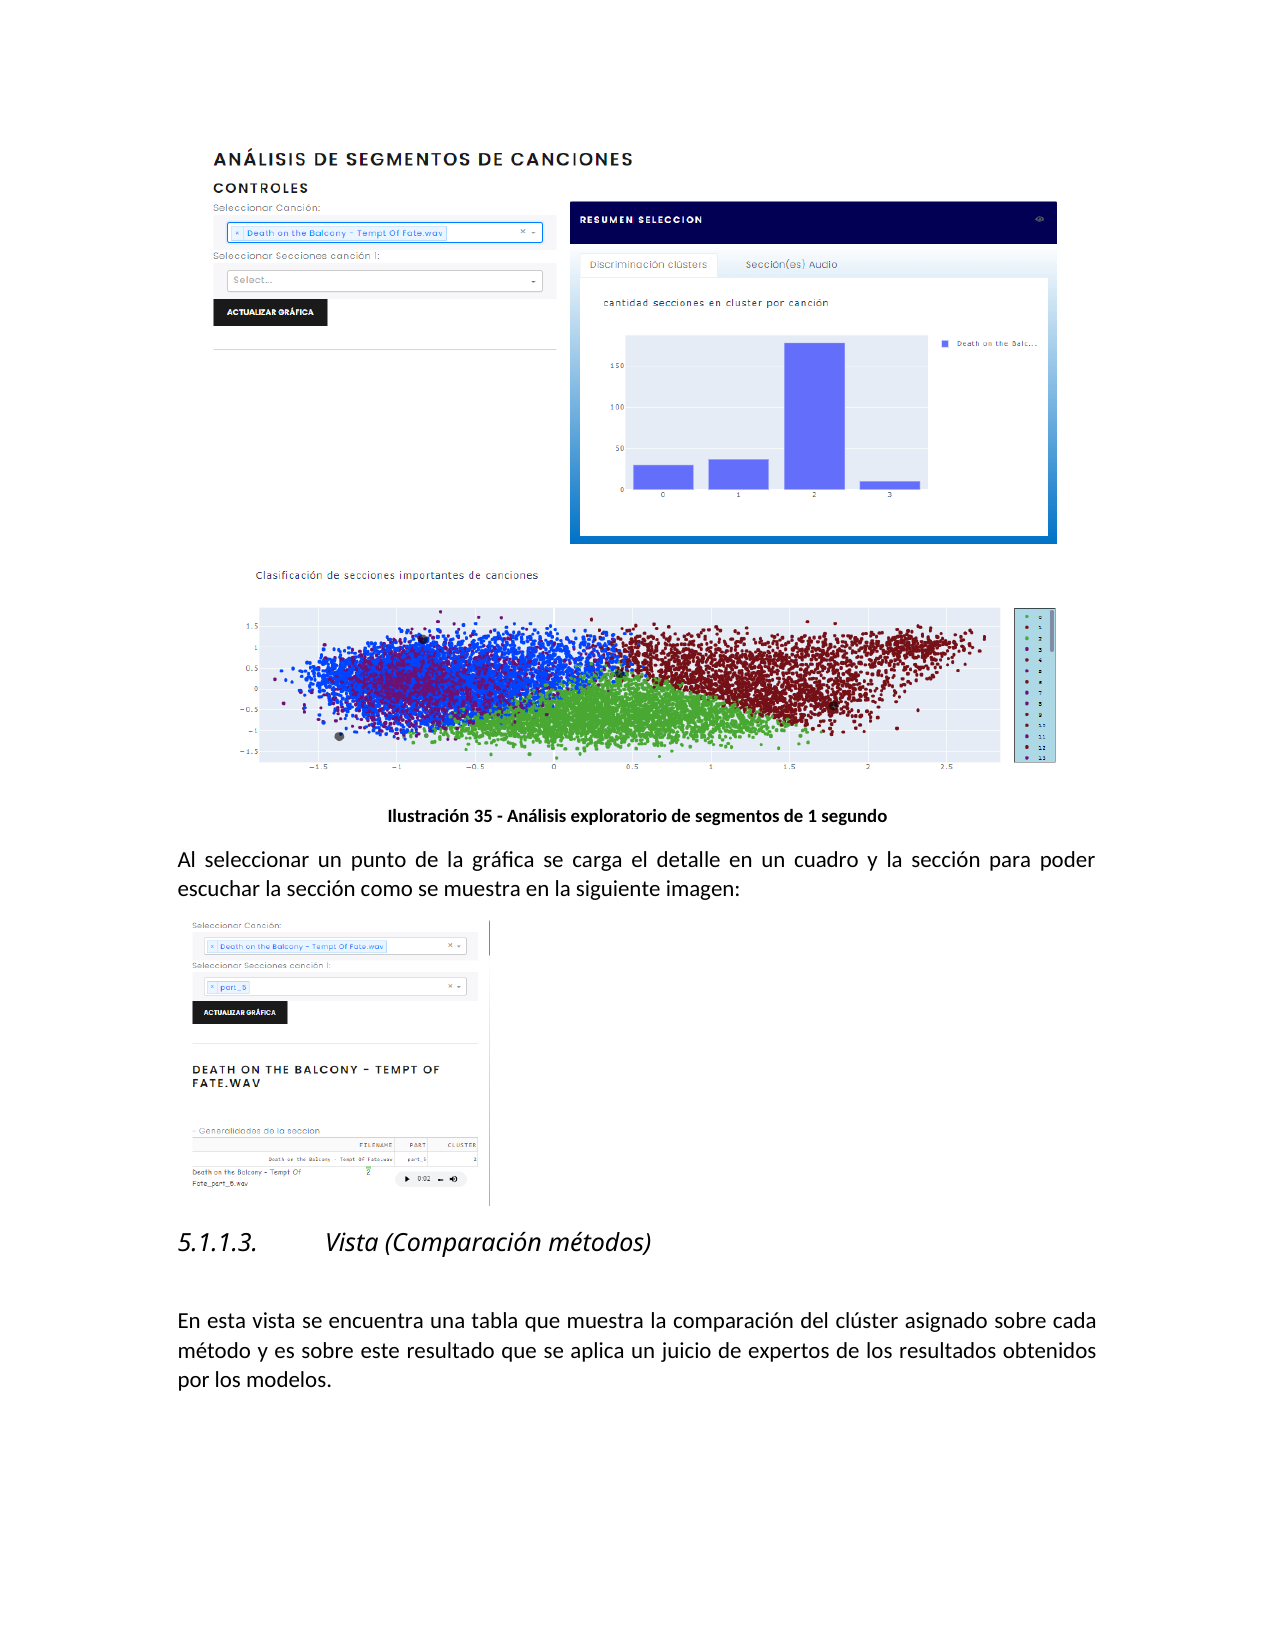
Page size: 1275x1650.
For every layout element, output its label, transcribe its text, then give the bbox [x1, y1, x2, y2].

text En esta vista se encuentra una tabla que muestra la comparación del clúster asignado sobre cada método y es sobre este resultado que se aplica un juicio de expertos de los resultados obtenidos por los modelos. [177, 1306, 1098, 1393]
text Al seleccionar un punto de la gráfica se carga el detalle en un cuadro y la sección para poder escuchar la sección como se muestra en la siguiente imagen: [177, 845, 1098, 902]
picture [177, 147, 1098, 787]
text Ilustración 35 - Análisis exploratorio de segmentos de 1 segundo [177, 804, 1098, 827]
picture [177, 920, 490, 1207]
subtitle Vista (Comparación métodos) [177, 1225, 1098, 1259]
